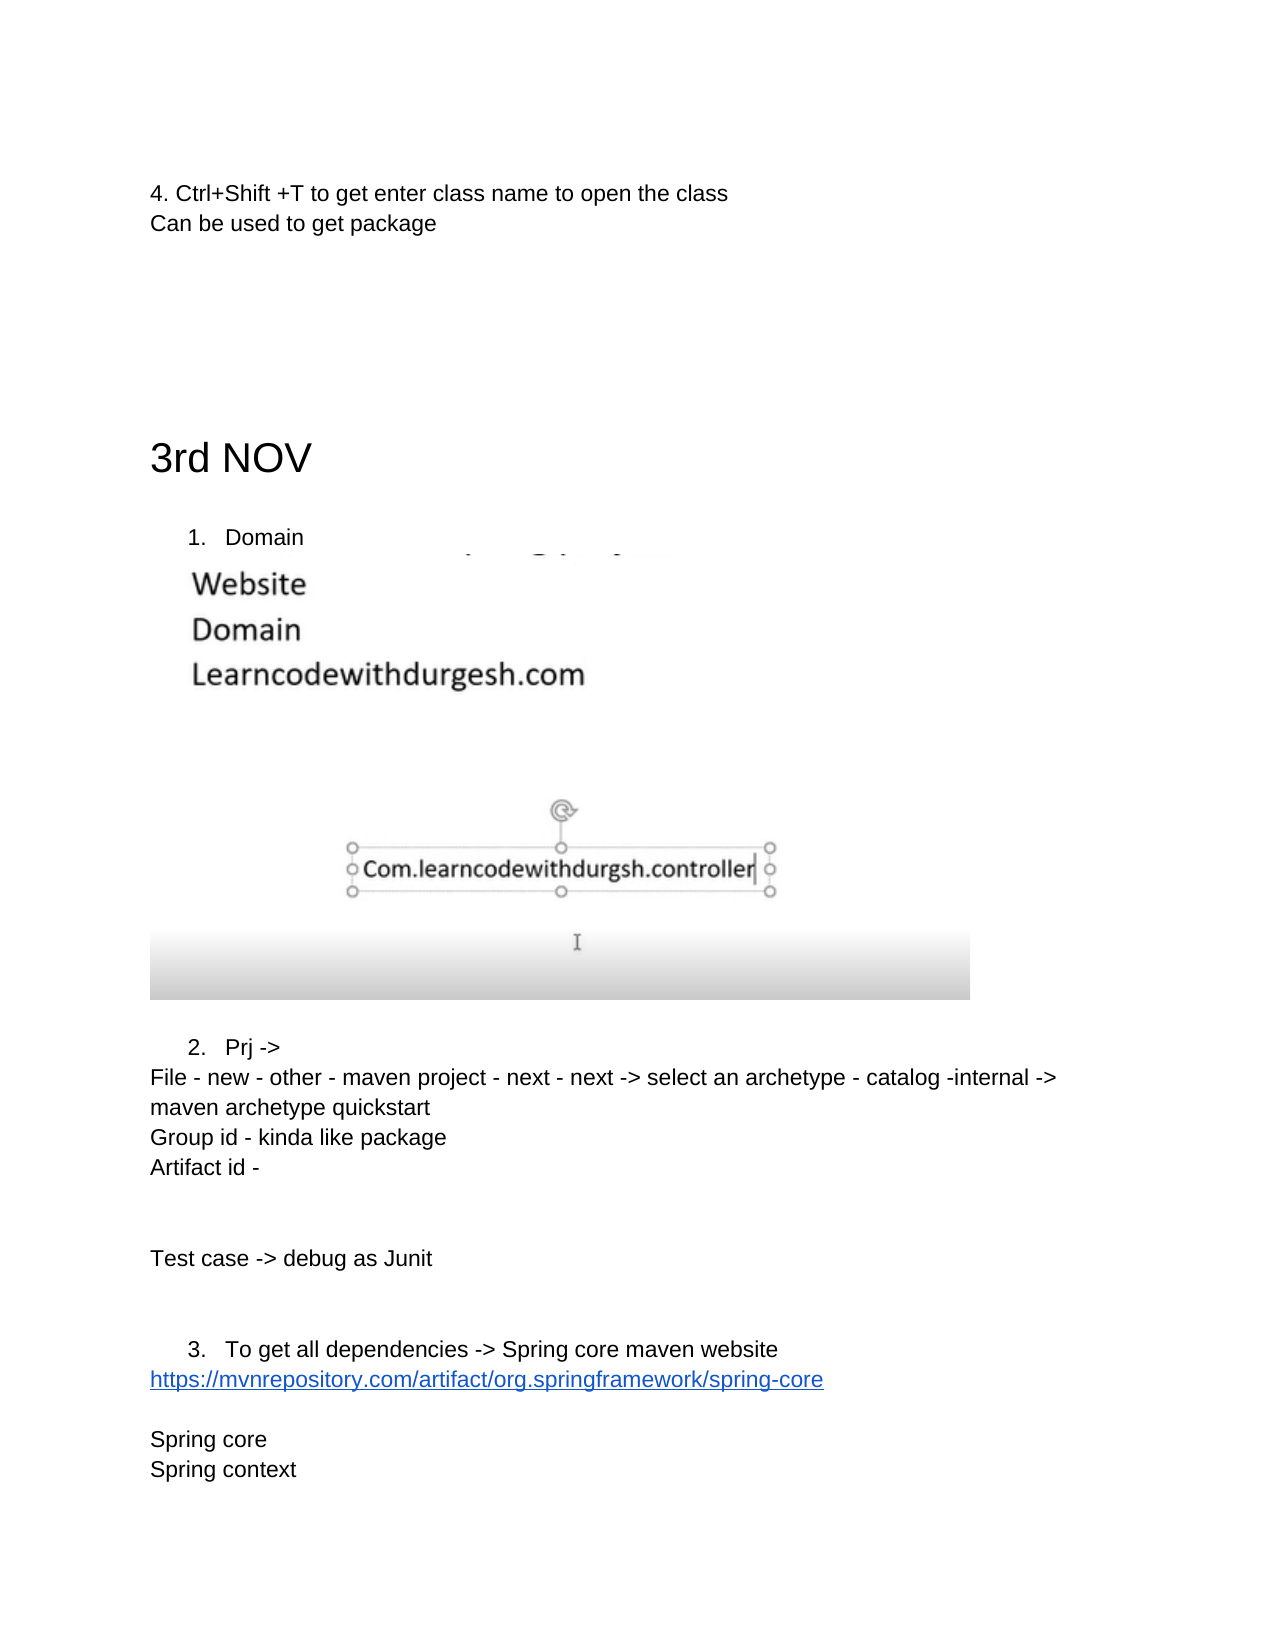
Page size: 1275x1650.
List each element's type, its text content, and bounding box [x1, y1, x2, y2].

text Spring core [150, 1426, 1125, 1453]
text File - new - other - maven project - next - next -> select an archetype - catalog -internal -> maven archetype quickstart [150, 1064, 1125, 1120]
text Test case -> debug as Junit [150, 1245, 1125, 1271]
text 4. Ctrl+Shift +T to get enter class name to open the class [150, 180, 1125, 207]
text Can be used to get package [150, 210, 1125, 237]
text https://mvnrepository.com/artifact/org.springframework/spring-core [150, 1366, 1125, 1392]
picture [150, 554, 971, 1000]
list Domain [187, 524, 1125, 550]
text Artifact id - [150, 1154, 1125, 1181]
text Group id - kinda like package [150, 1124, 1125, 1151]
subtitle 3rd NOV [150, 433, 1125, 481]
text Spring context [150, 1456, 1125, 1483]
list To get all dependencies -> Spring core maven website [187, 1336, 1125, 1362]
list Prj -> [187, 1033, 1125, 1060]
